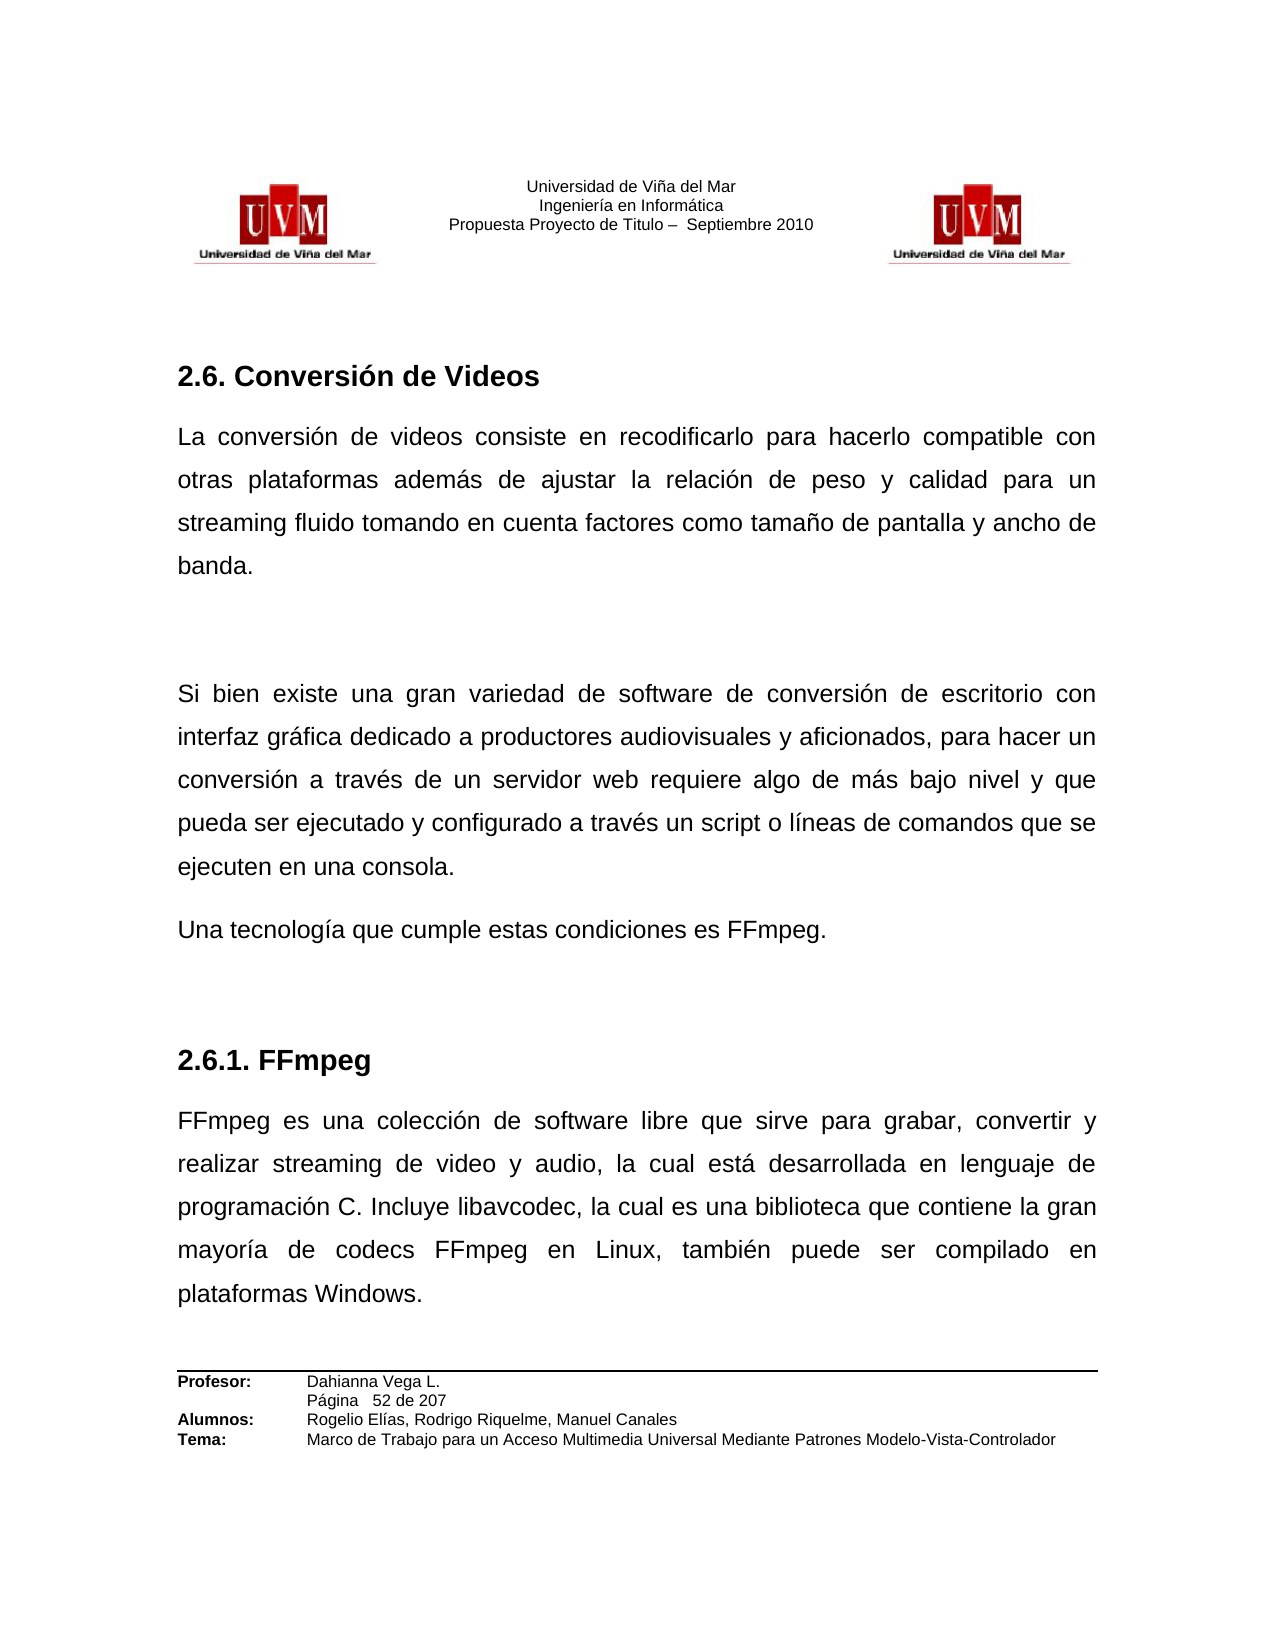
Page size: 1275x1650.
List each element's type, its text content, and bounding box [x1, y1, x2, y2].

text FFmpeg es una colección de software libre que sirve para grabar, convertir y realizar streaming de video y audio, la cual está desarrollada en lenguaje de programación C. Incluye libavcodec, la cual es una biblioteca que contiene la gran mayoría de codecs FFmpeg en Linux, también puede ser compilado en plataformas Windows. [177, 1106, 1098, 1307]
picture [871, 176, 1084, 267]
text Una tecnología que cumple estas condiciones es FFmpeg. [177, 915, 1098, 944]
text La conversión de videos consiste en recodificarlo para hacerlo compatible con otras plataformas además de ajustar la relación de peso y calidad para un streaming fluido tomando en cuenta factores como tamaño de pantalla y ancho de banda. [177, 422, 1098, 580]
subtitle 2.6.1. FFmpeg [177, 1043, 1098, 1077]
subtitle 2.6. Conversión de Videos [177, 359, 1098, 392]
text Si bien existe una gran variedad de software de conversión de escritorio con interfaz gráfica dedicado a productores audiovisuales y aficionados, para hacer un conversión a través de un servidor web requiere algo de más bajo nivel y que pueda ser ejecutado y configurado a través un script o líneas de comandos que se ejecuten en una consola. [177, 679, 1098, 880]
picture [177, 176, 390, 267]
